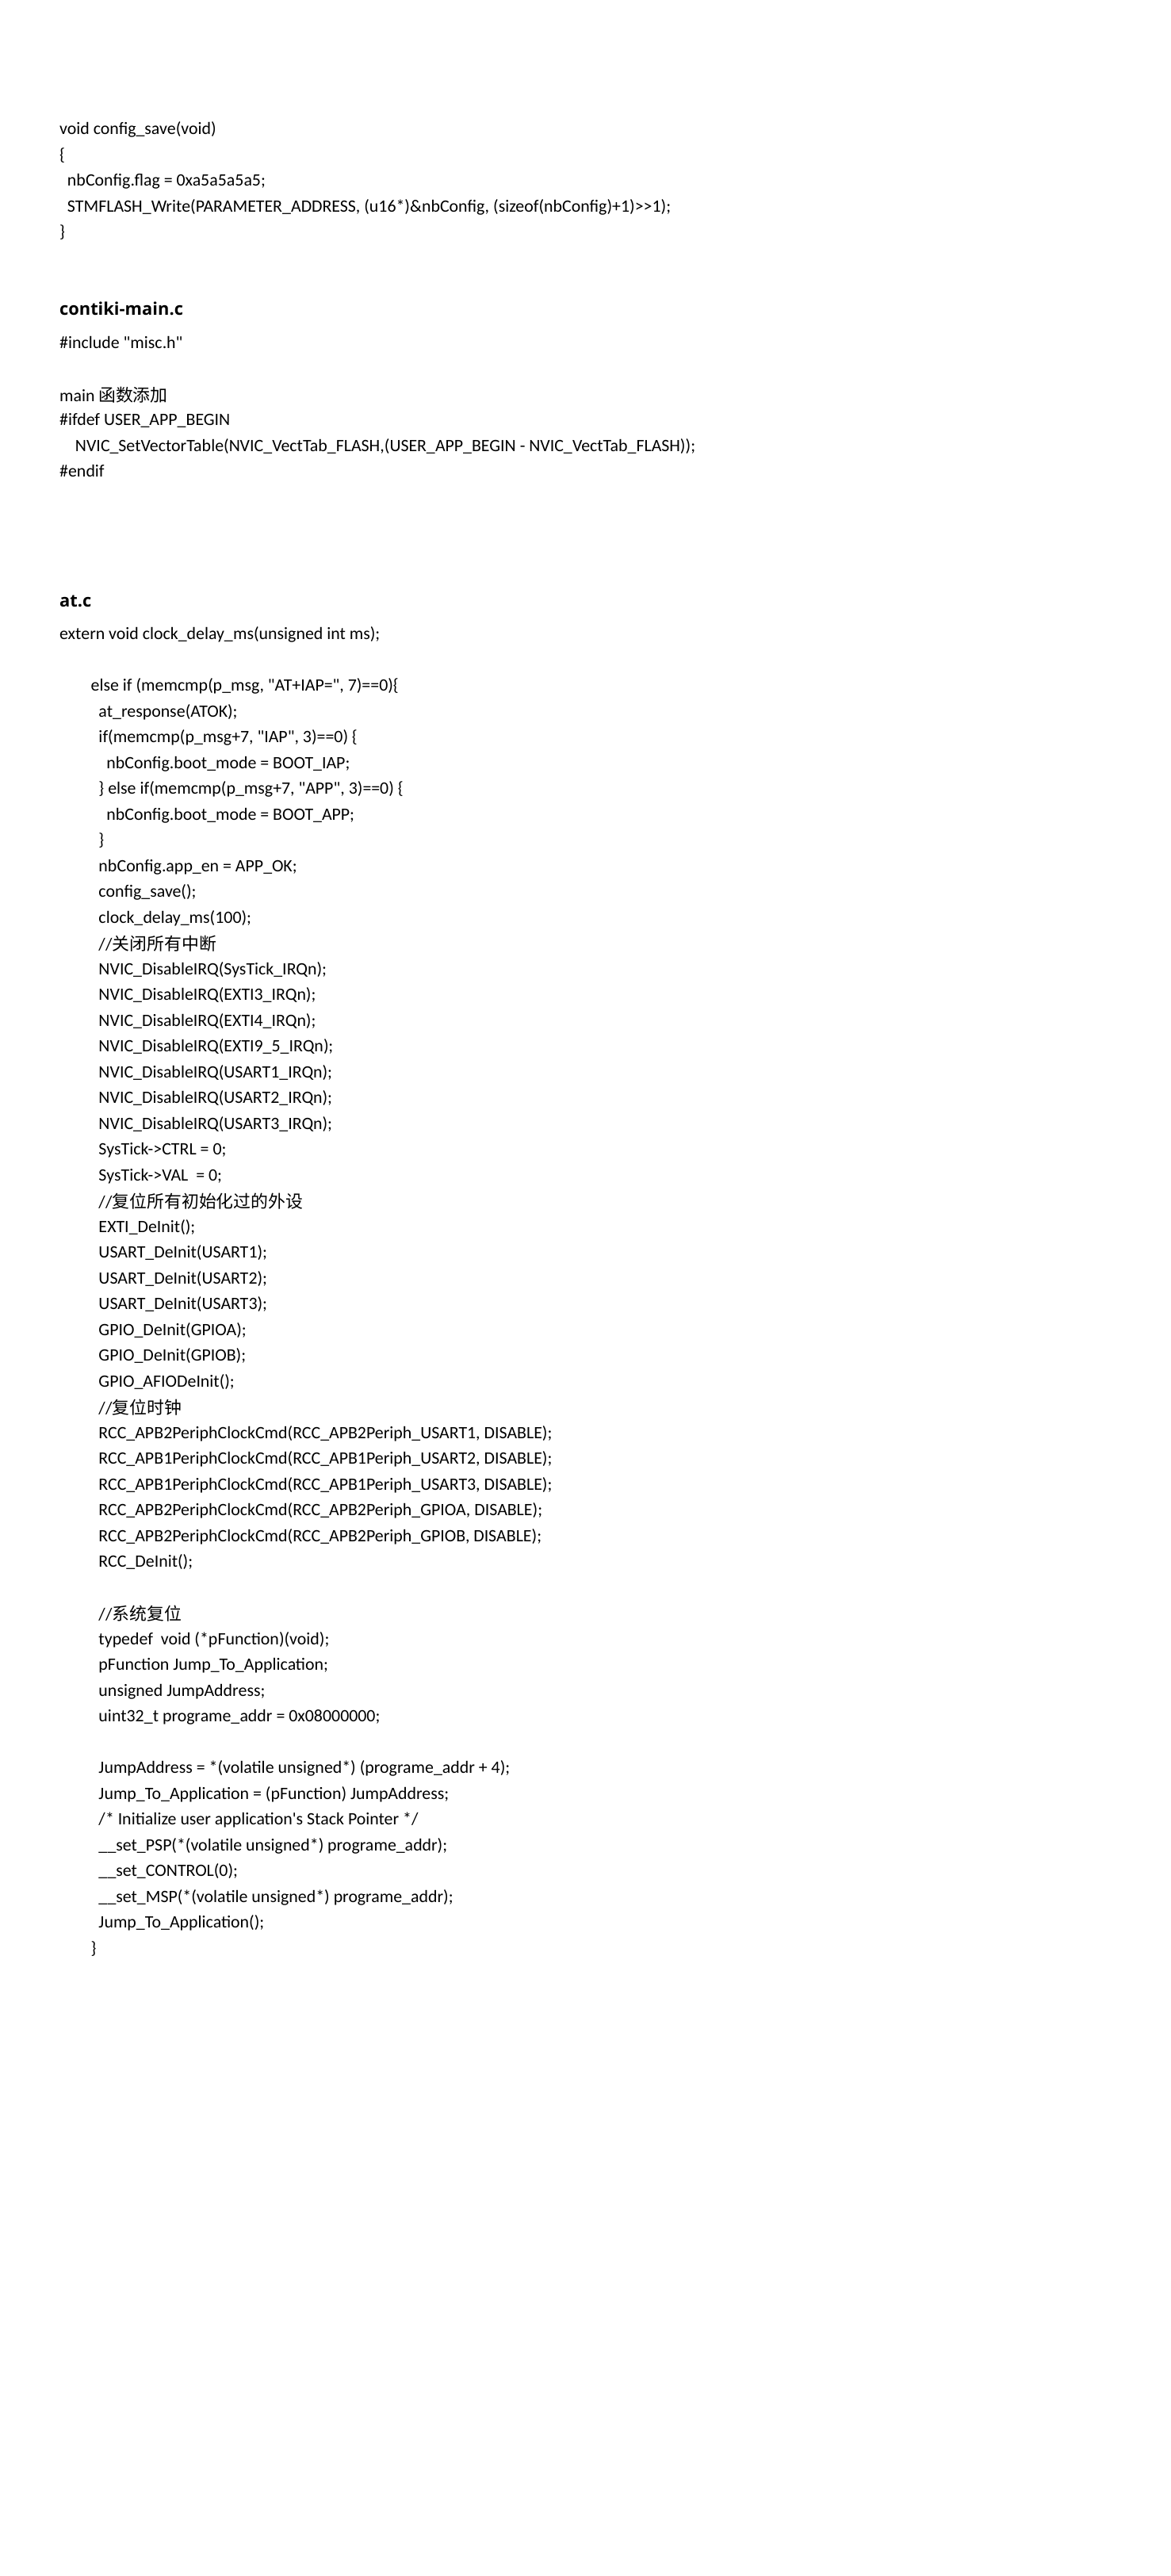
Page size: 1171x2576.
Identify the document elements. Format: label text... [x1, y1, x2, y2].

text GPIO_AFIODeInit(); [59, 1368, 1111, 1393]
text //复位所有初始化过的外设 [59, 1187, 1111, 1213]
text //复位时钟 [59, 1393, 1111, 1419]
text __set_PSP(*(volatile unsigned*) programe_addr); [59, 1832, 1111, 1857]
text RCC_APB2PeriphClockCmd(RCC_APB2Periph_GPIOA, DISABLE); [59, 1496, 1111, 1522]
text clock_delay_ms(100); [59, 904, 1111, 929]
text NVIC_DisableIRQ(EXTI4_IRQn); [59, 1007, 1111, 1032]
text typedef void (*pFunction)(void); [59, 1625, 1111, 1651]
text config_save(); [59, 878, 1111, 904]
text STMFLASH_Write(PARAMETER_ADDRESS, (u16*)&nbConfig, (sizeof(nbConfig)+1)>>1); [59, 193, 1111, 218]
text USART_DeInit(USART2); [59, 1265, 1111, 1290]
text #ifdef USER_APP_BEGIN [59, 407, 1111, 432]
text //关闭所有中断 [59, 929, 1111, 955]
text __set_CONTROL(0); [59, 1857, 1111, 1883]
text GPIO_DeInit(GPIOA); [59, 1316, 1111, 1342]
text RCC_APB2PeriphClockCmd(RCC_APB2Periph_USART1, DISABLE); [59, 1419, 1111, 1445]
text JumpAddress = *(volatile unsigned*) (programe_addr + 4); [59, 1754, 1111, 1780]
text nbConfig.app_en = APP_OK; [59, 852, 1111, 878]
text RCC_DeInit(); [59, 1548, 1111, 1574]
text else if (memcmp(p_msg, "AT+IAP=", 7)==0){ [59, 672, 1111, 698]
subtitle contiki-main.c [59, 296, 1111, 321]
text uint32_t programe_addr = 0x08000000; [59, 1702, 1111, 1728]
text main函数添加 [59, 381, 1111, 407]
text nbConfig.boot_mode = BOOT_IAP; [59, 749, 1111, 775]
text NVIC_DisableIRQ(USART1_IRQn); [59, 1058, 1111, 1084]
text if(memcmp(p_msg+7, "IAP", 3)==0) { [59, 723, 1111, 749]
text void config_save(void) [59, 115, 1111, 141]
text RCC_APB1PeriphClockCmd(RCC_APB1Periph_USART2, DISABLE); [59, 1445, 1111, 1471]
text //系统复位 [59, 1599, 1111, 1625]
text /* Initialize user application's Stack Pointer */ [59, 1805, 1111, 1832]
text SysTick->VAL = 0; [59, 1162, 1111, 1187]
text USART_DeInit(USART3); [59, 1290, 1111, 1316]
text pFunction Jump_To_Application; [59, 1651, 1111, 1677]
text } else if(memcmp(p_msg+7, "APP", 3)==0) { [59, 775, 1111, 801]
text EXTI_DeInit(); [59, 1213, 1111, 1238]
text GPIO_DeInit(GPIOB); [59, 1342, 1111, 1368]
text NVIC_DisableIRQ(USART2_IRQn); [59, 1084, 1111, 1110]
text { [59, 141, 1111, 167]
text NVIC_DisableIRQ(EXTI9_5_IRQn); [59, 1032, 1111, 1058]
text #include "misc.h" [59, 329, 1111, 355]
text #endif [59, 458, 1111, 484]
text NVIC_DisableIRQ(SysTick_IRQn); [59, 955, 1111, 981]
text NVIC_SetVectorTable(NVIC_VectTab_FLASH,(USER_APP_BEGIN - NVIC_VectTab_FLASH)); [59, 432, 1111, 458]
text RCC_APB2PeriphClockCmd(RCC_APB2Periph_GPIOB, DISABLE); [59, 1522, 1111, 1548]
text RCC_APB1PeriphClockCmd(RCC_APB1Periph_USART3, DISABLE); [59, 1471, 1111, 1496]
text } [59, 218, 1111, 244]
text __set_MSP(*(volatile unsigned*) programe_addr); [59, 1883, 1111, 1908]
text extern void clock_delay_ms(unsigned int ms); [59, 620, 1111, 646]
text USART_DeInit(USART1); [59, 1238, 1111, 1265]
subtitle at.c [59, 587, 1111, 613]
text NVIC_DisableIRQ(USART3_IRQn); [59, 1110, 1111, 1135]
text at_response(ATOK); [59, 698, 1111, 723]
text } [59, 826, 1111, 852]
text Jump_To_Application = (pFunction) JumpAddress; [59, 1780, 1111, 1805]
text nbConfig.boot_mode = BOOT_APP; [59, 801, 1111, 826]
text NVIC_DisableIRQ(EXTI3_IRQn); [59, 981, 1111, 1007]
text unsigned JumpAddress; [59, 1677, 1111, 1702]
text Jump_To_Application(); [59, 1908, 1111, 1935]
text } [59, 1935, 1111, 1960]
text SysTick->CTRL = 0; [59, 1135, 1111, 1162]
text nbConfig.flag = 0xa5a5a5a5; [59, 167, 1111, 193]
